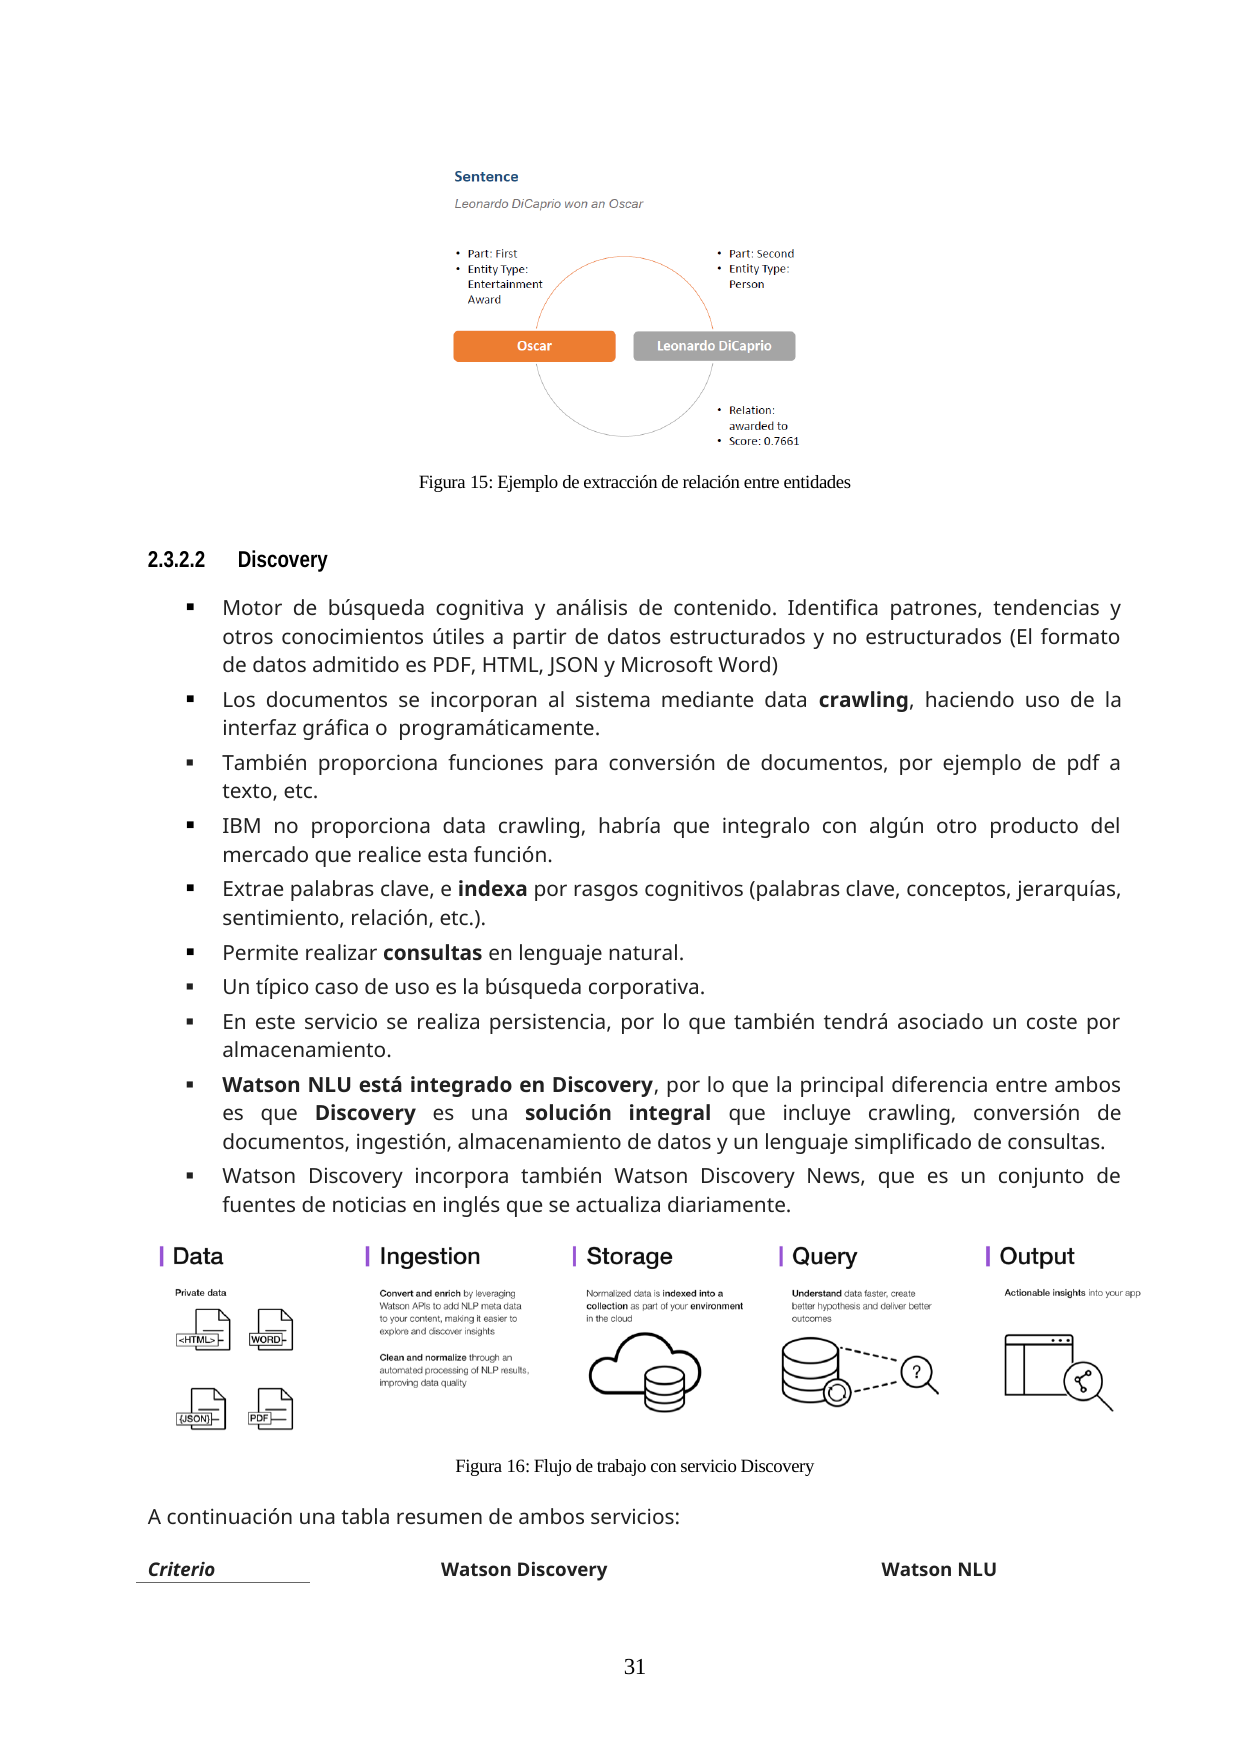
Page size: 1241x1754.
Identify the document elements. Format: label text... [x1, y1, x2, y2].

table_header Watson Discovery [310, 1531, 738, 1582]
list Extrae palabras clave, e indexa por rasgos cognitivos (palabras clave, conceptos, jerarquías, sentimiento, relación, etc.). [185, 874, 1122, 931]
list Watson NLU está integrado en Discovery, por lo que la principal diferencia entre ambos es que Discovery es una solución integral que incluye crawling, conversión de documentos, ingestión, almacenamiento de datos y un lenguaje simplificado de consultas. [185, 1070, 1122, 1155]
list También proporciona funciones para conversión de documentos, por ejemplo de pdf a texto, etc. [185, 748, 1122, 805]
picture [434, 159, 835, 459]
table_header Watson NLU [738, 1531, 1140, 1582]
list Los documentos se incorporan al sistema mediante data crawling, haciendo uso de la interfaz gráfica o programáticamente. [185, 685, 1122, 742]
list Watson Discovery incorpora también Watson Discovery News, que es un conjunto de fuentes de noticias en inglés que se actualiza diariamente. [185, 1162, 1122, 1218]
text A continuación una tabla resumen de ambos servicios: [148, 1502, 1122, 1531]
table_header Criterio [136, 1531, 310, 1582]
list Permite realizar consultas en lenguaje natural. [185, 938, 1122, 966]
list En este servicio se realiza persistencia, por lo que también tendrá asociado un coste por almacenamiento. [185, 1007, 1122, 1064]
subtitle Discovery [148, 546, 1122, 573]
list IBM no proporciona data crawling, habría que integralo con algún otro producto del mercado que realice esta función. [185, 811, 1122, 868]
list Un típico caso de uso es la búsqueda corporativa. [185, 972, 1122, 1001]
list Motor de búsqueda cognitiva y análisis de contenido. Identifica patrones, tendencias y otros conocimientos útiles a partir de datos estructurados y no estructurados (El formato de datos admitido es PDF, HTML, JSON y Microsoft Word) [185, 593, 1122, 679]
